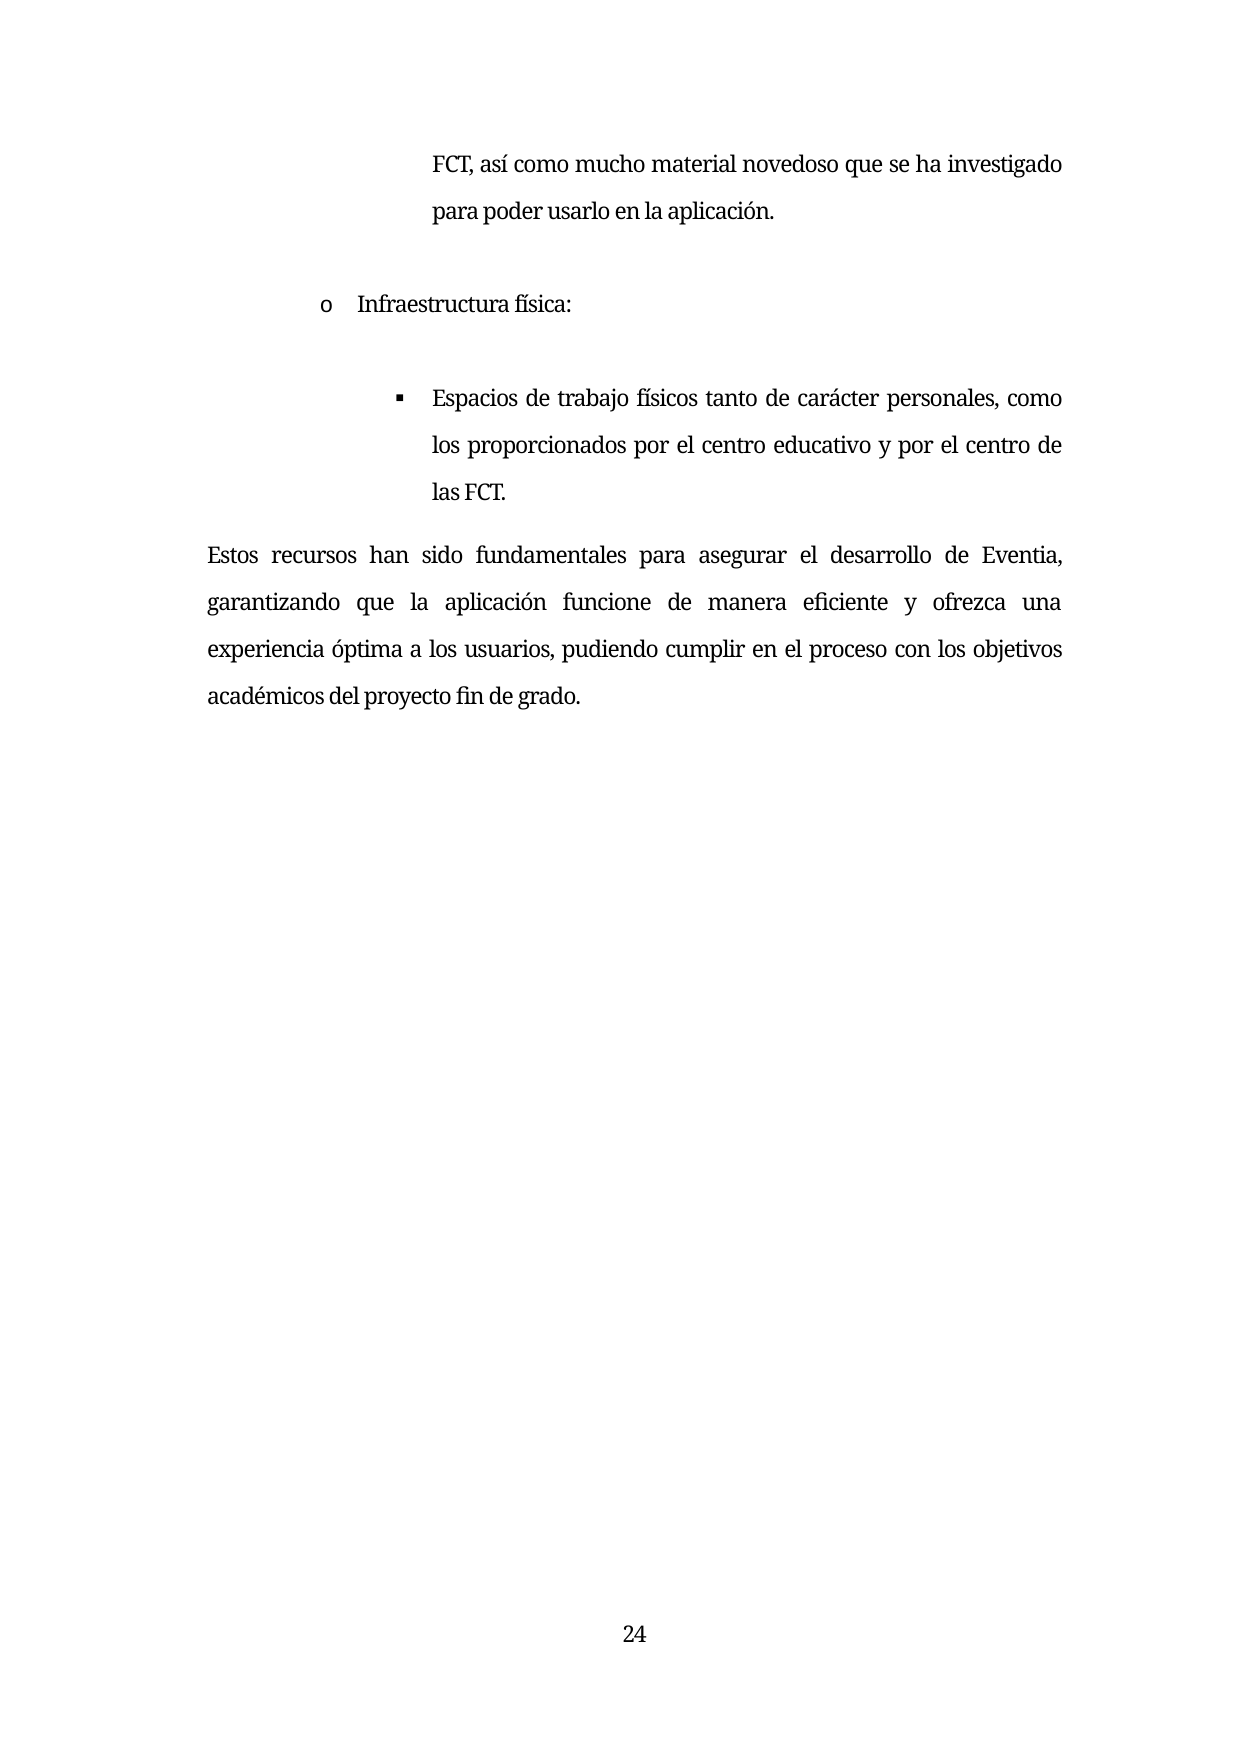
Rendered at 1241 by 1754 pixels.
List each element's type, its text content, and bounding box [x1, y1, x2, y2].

list Espacios de trabajo físicos tanto de carácter personales, como los proporcionados por el centro educativo y por el centro de las FCT. [394, 382, 1063, 507]
text Estos recursos han sido fundamentales para asegurar el desarrollo de Eventia, garantizando que la aplicación funcione de manera eficiente y ofrezca una experiencia óptima a los usuarios, pudiendo cumplir en el proceso con los objetivos académicos del proyecto fin de grado. [207, 539, 1063, 711]
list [394, 148, 1063, 226]
list Infraestructura física: [319, 288, 1063, 320]
